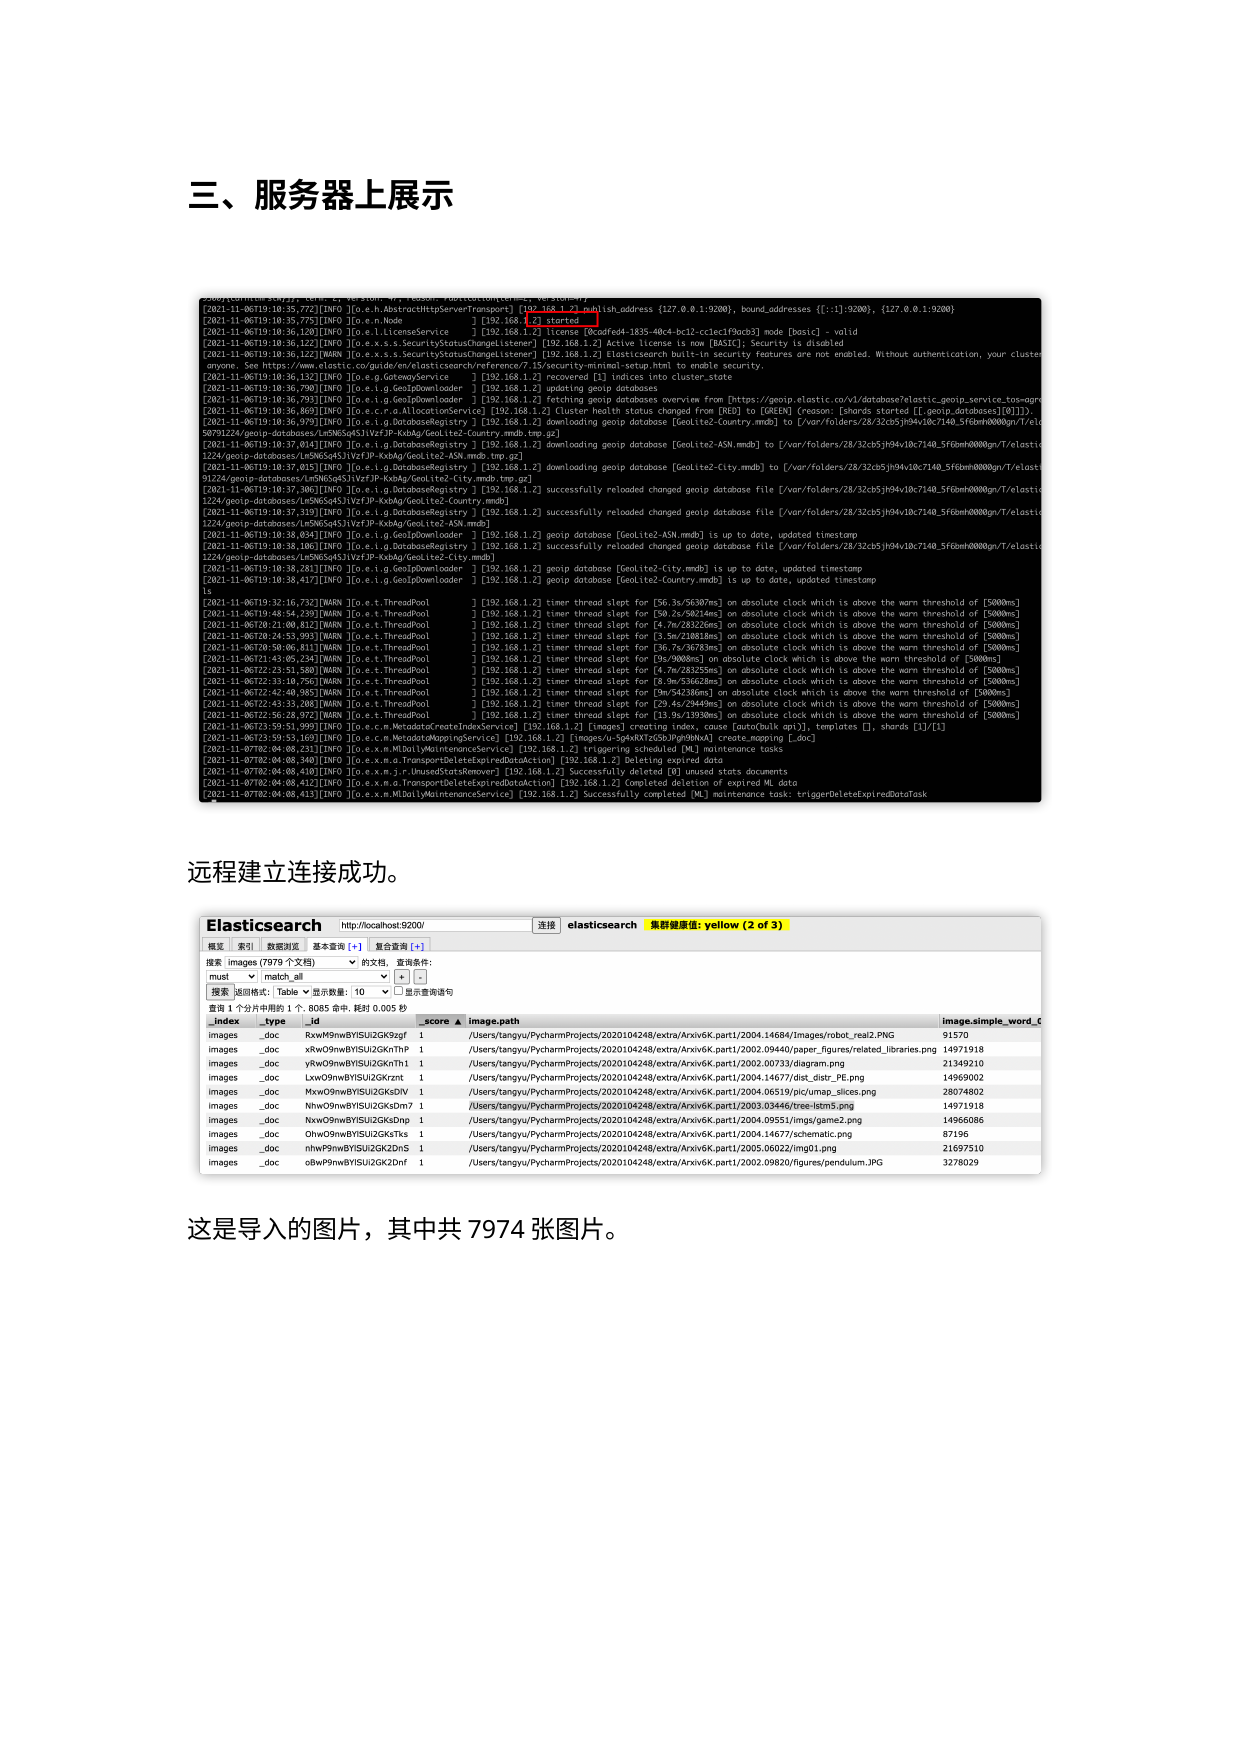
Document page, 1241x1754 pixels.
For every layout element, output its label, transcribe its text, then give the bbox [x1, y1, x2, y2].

list 远程建立连接成功。 [187, 839, 1053, 904]
list 这是导入的图片，其中共7974张图片。 [187, 1197, 1053, 1262]
picture [187, 904, 1053, 1186]
picture [187, 286, 1053, 814]
subtitle 服务器上展示 [187, 162, 1053, 227]
